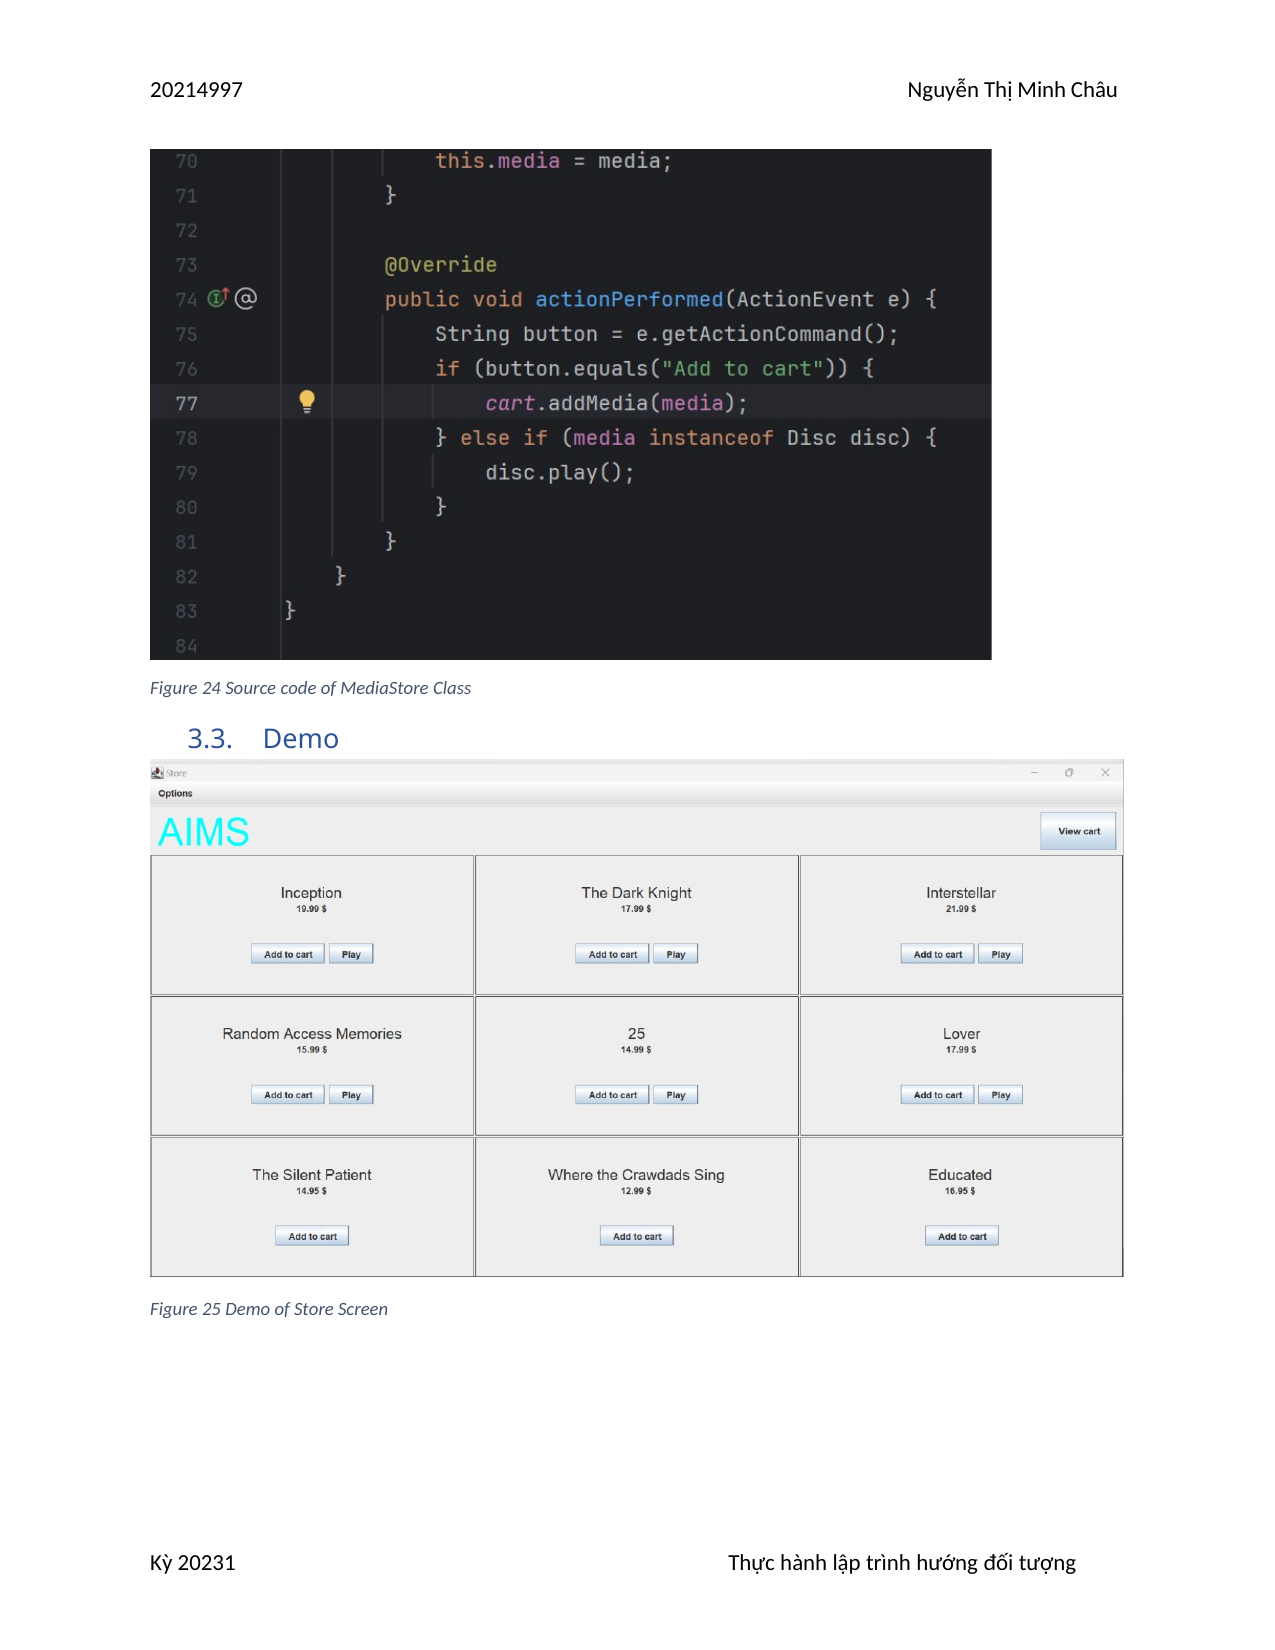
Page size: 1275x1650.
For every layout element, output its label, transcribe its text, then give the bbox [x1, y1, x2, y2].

text Figure 25 Demo of Store Screen [150, 1297, 1135, 1320]
picture [150, 149, 992, 660]
text Figure 24 Source code of MediaStore Class [150, 676, 1135, 699]
picture [150, 759, 1124, 1277]
subtitle Demo [187, 720, 1135, 757]
